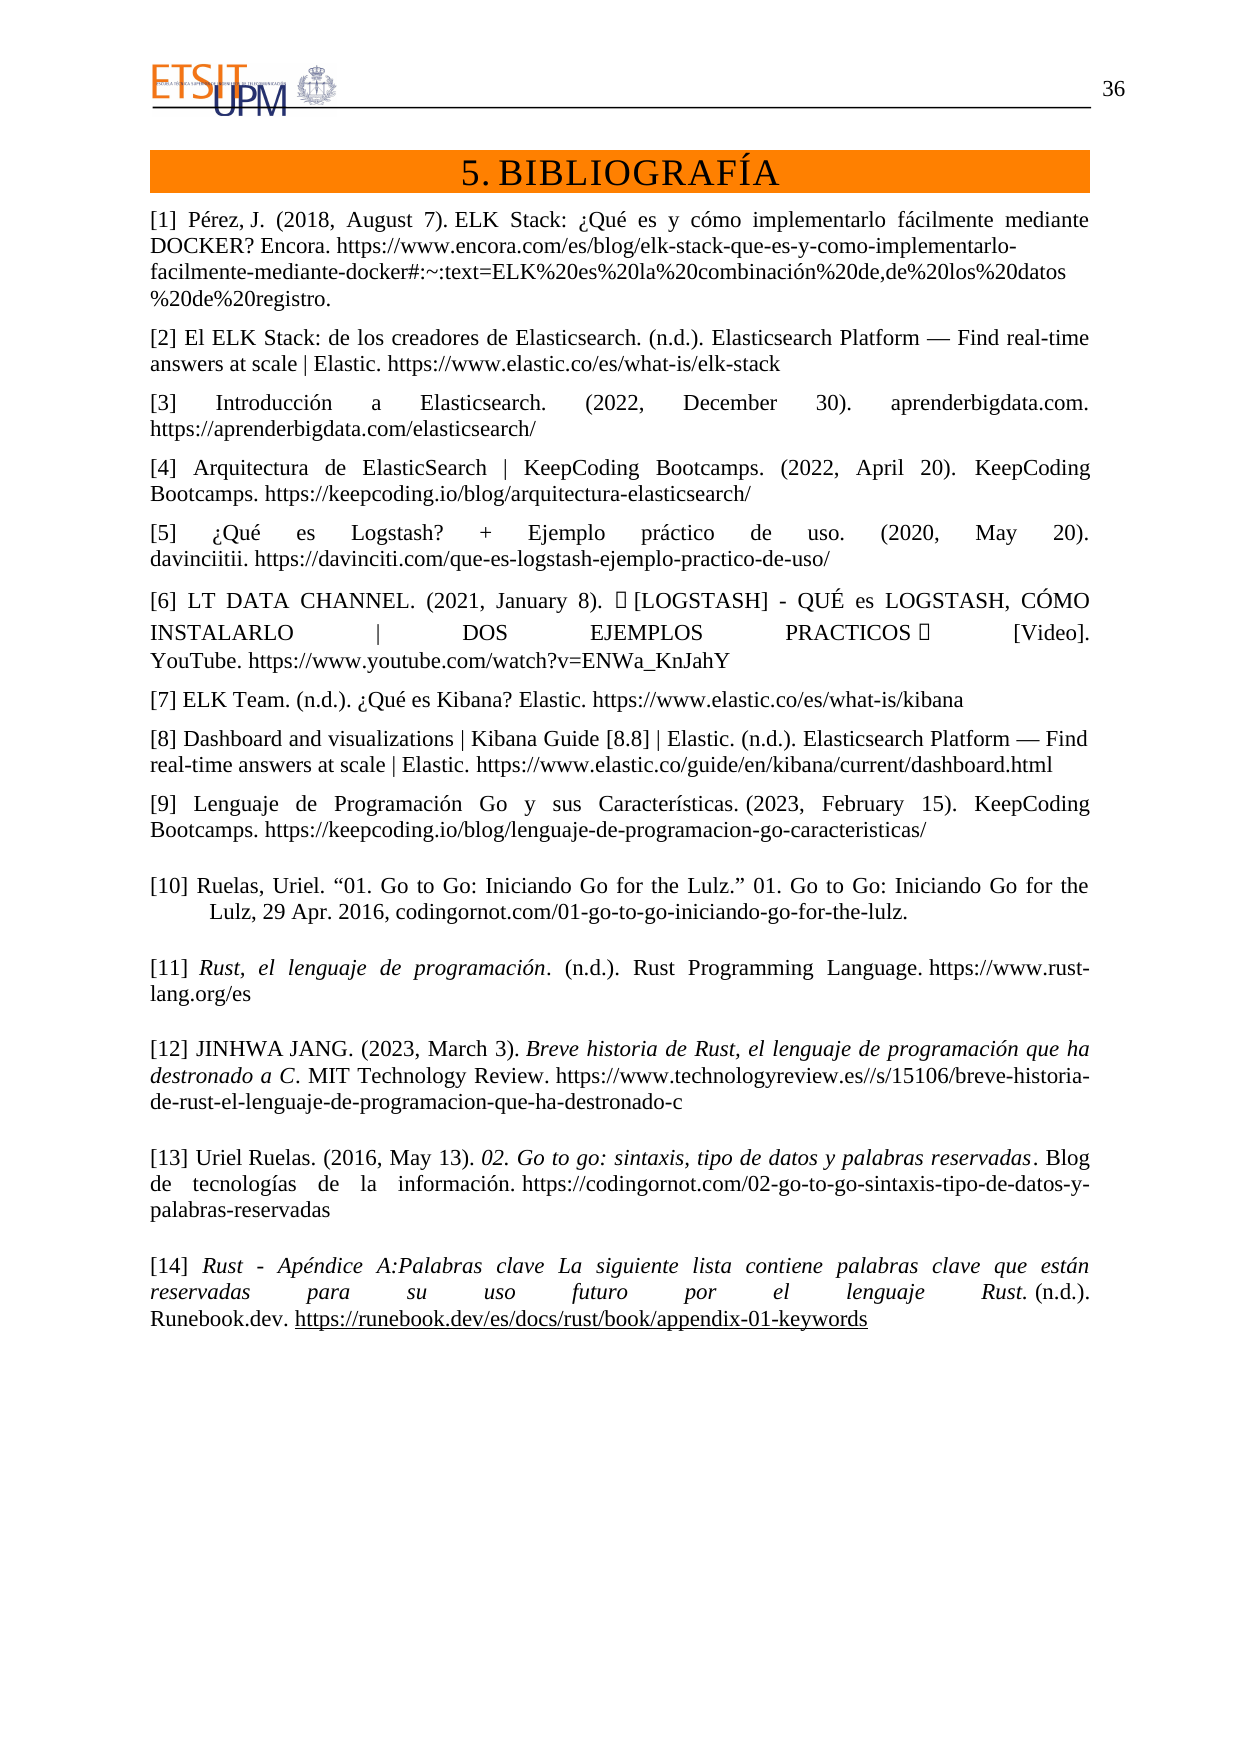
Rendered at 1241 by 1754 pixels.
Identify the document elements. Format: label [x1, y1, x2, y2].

picture [151, 63, 338, 117]
